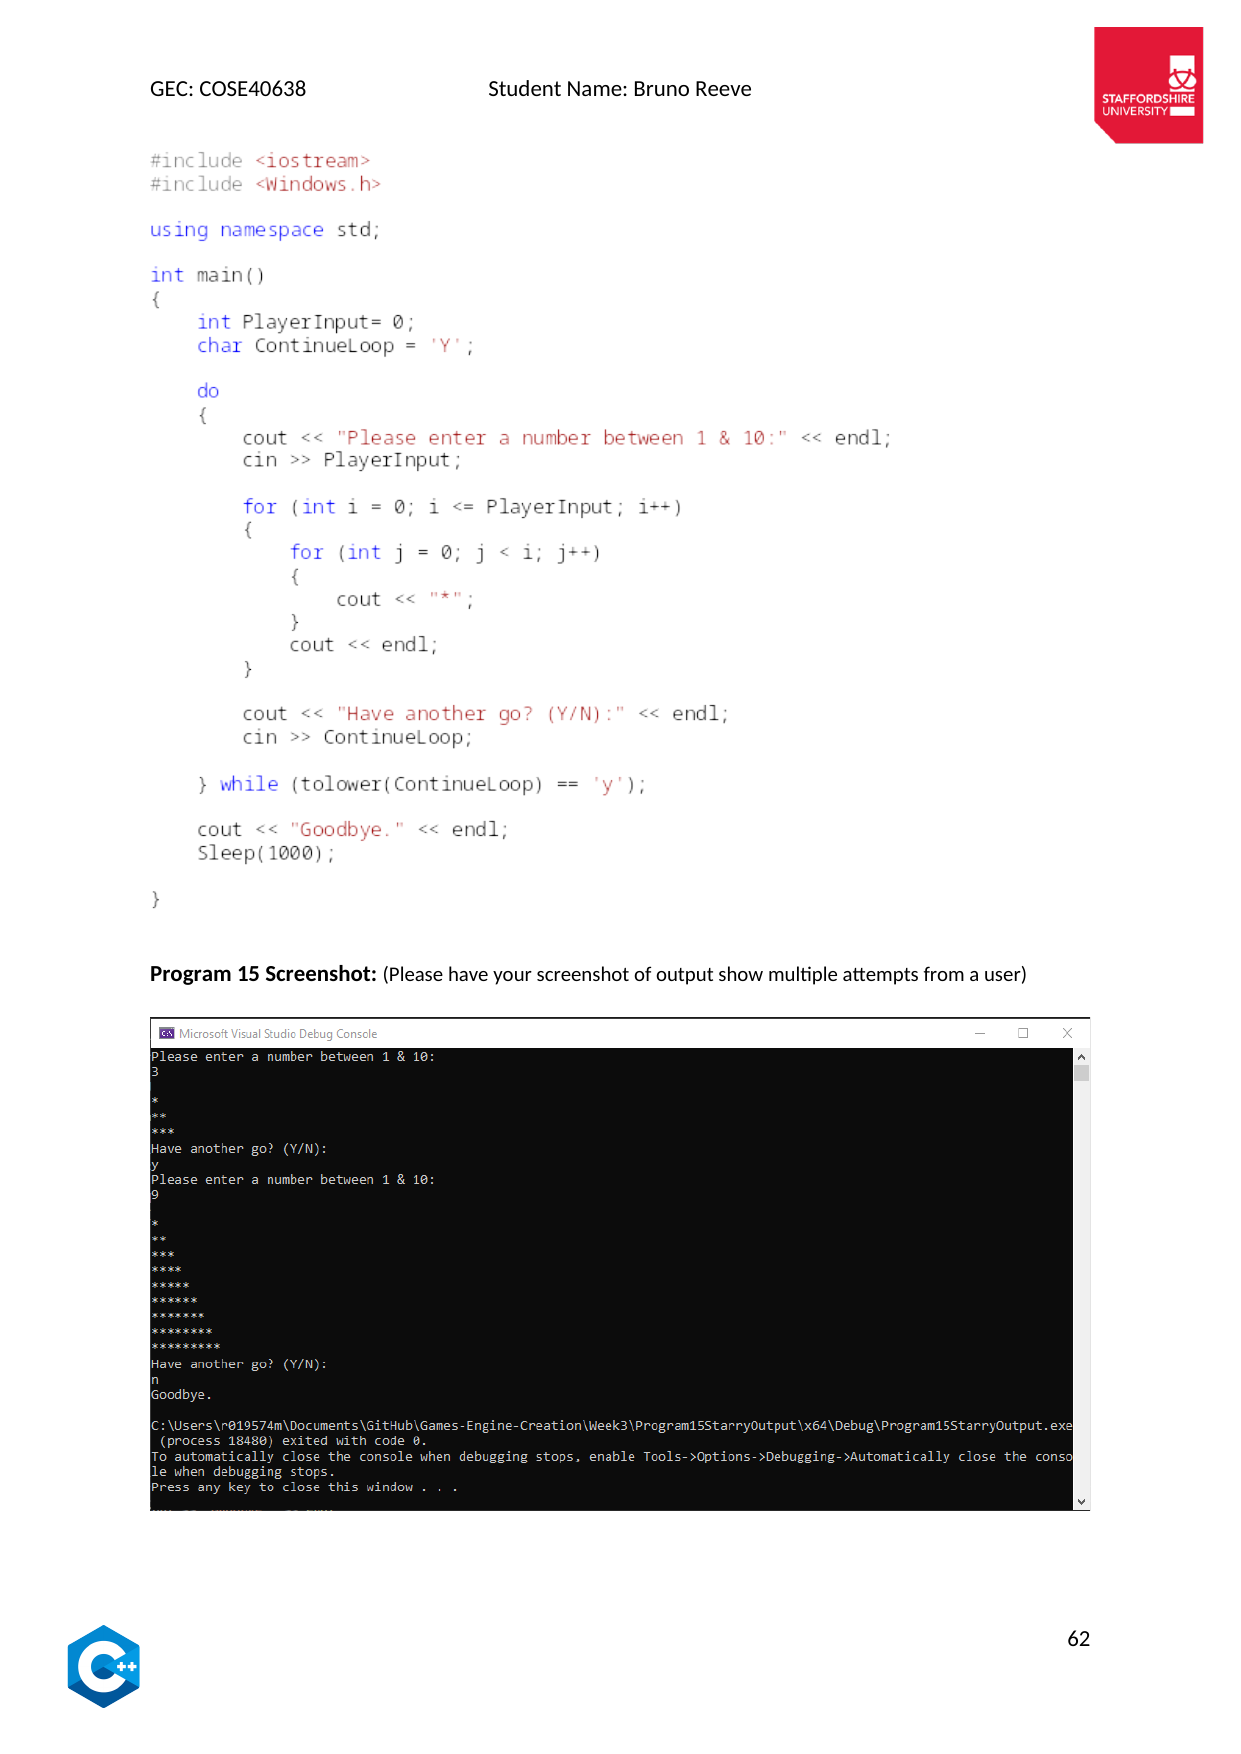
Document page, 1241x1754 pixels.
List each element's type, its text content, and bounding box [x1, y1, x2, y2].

picture [53, 1625, 150, 1708]
picture [150, 1017, 1091, 1511]
picture [1088, 27, 1209, 148]
text Program 15 Screenshot: (Please have your screenshot of output show multiple attempts from a user) [150, 959, 1090, 987]
